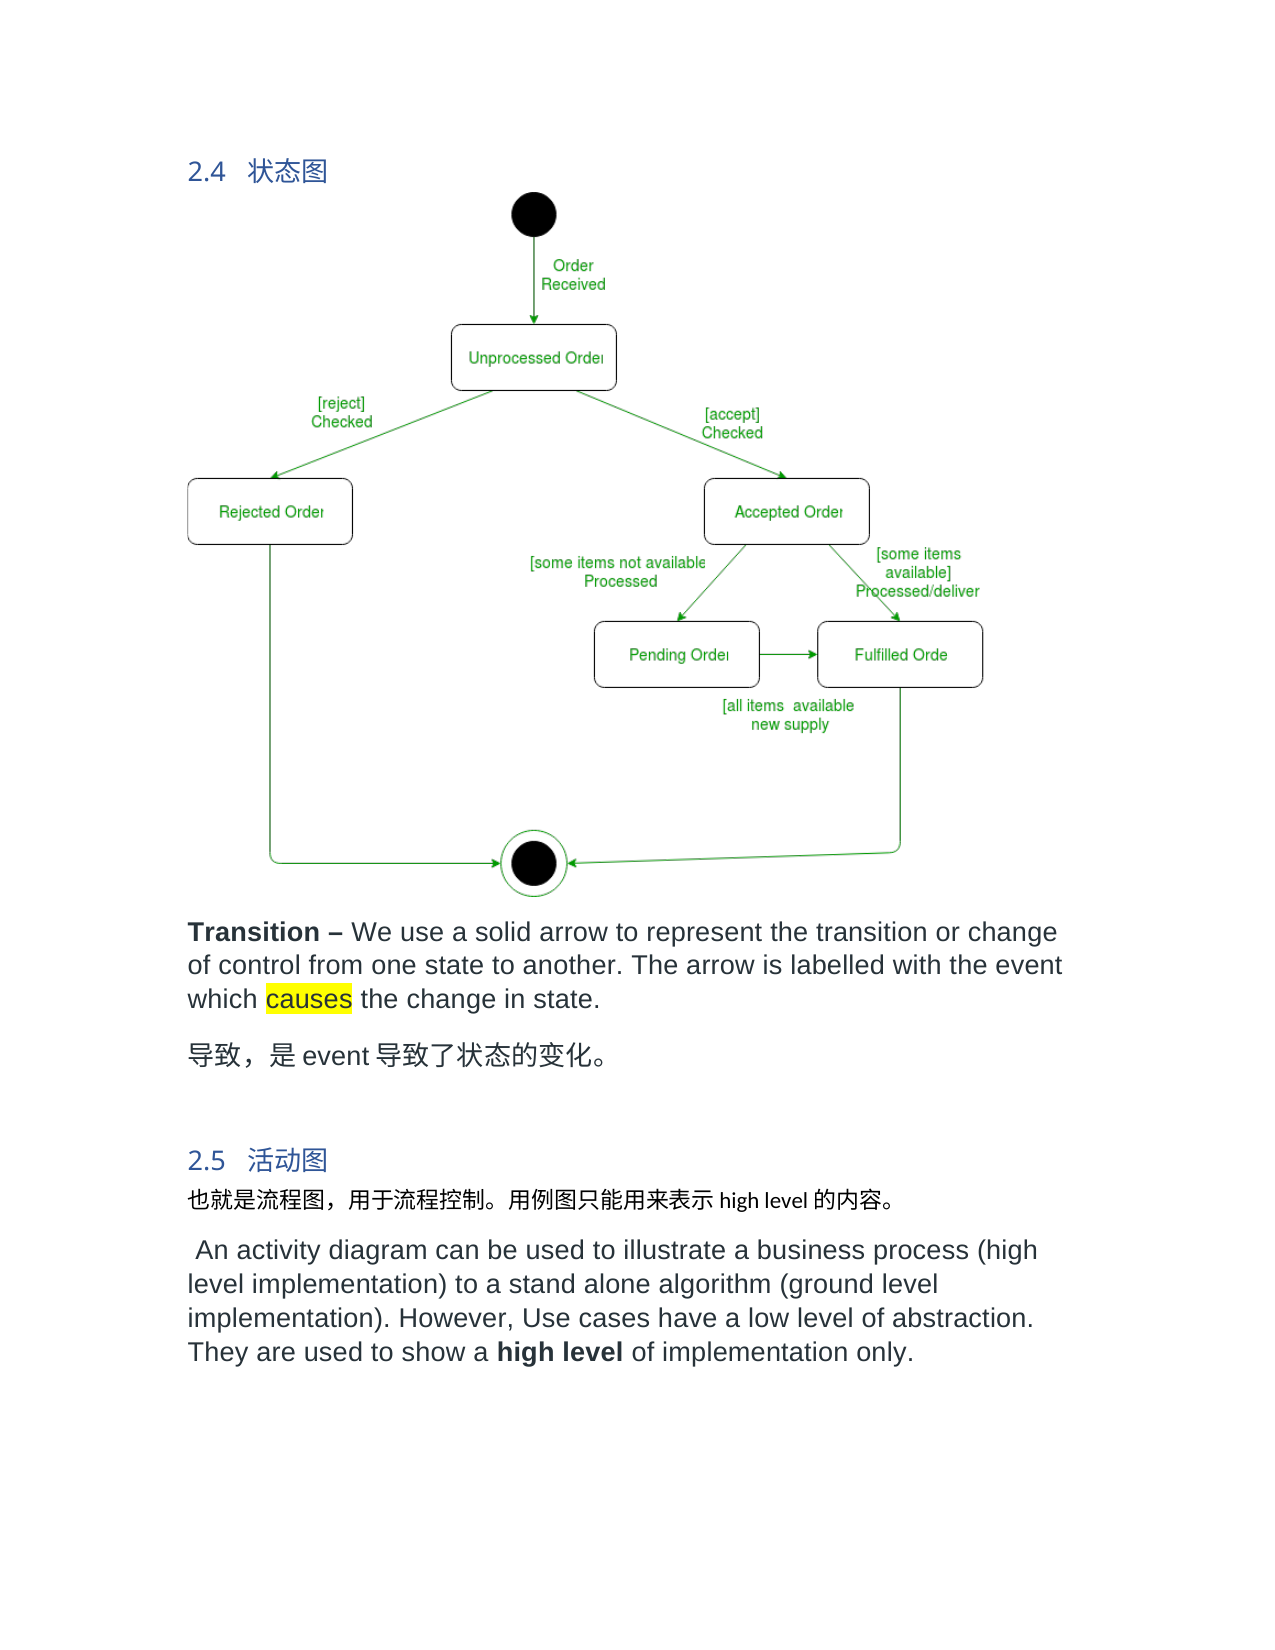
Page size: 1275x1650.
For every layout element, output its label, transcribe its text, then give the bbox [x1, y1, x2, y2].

text An activity diagram can be used to illustrate a business process (high level implementation) to a stand alone algorithm (ground level implementation). However, Use cases have a low level of abstraction. They are used to show a high level of implementation only. [187, 1234, 1087, 1367]
picture [187, 192, 991, 897]
subtitle 状态图 [187, 150, 1087, 189]
text 导致，是event导致了状态的变化。 [187, 1033, 1087, 1073]
text Transition – We use a solid arrow to represent the transition or change of control from one state to another. The arrow is labelled with the event which causes the change in state. [187, 916, 1087, 1014]
text 也就是流程图，用于流程控制。用例图只能用来表示high level 的内容。 [187, 1182, 1087, 1215]
subtitle 活动图 [187, 1139, 1087, 1179]
